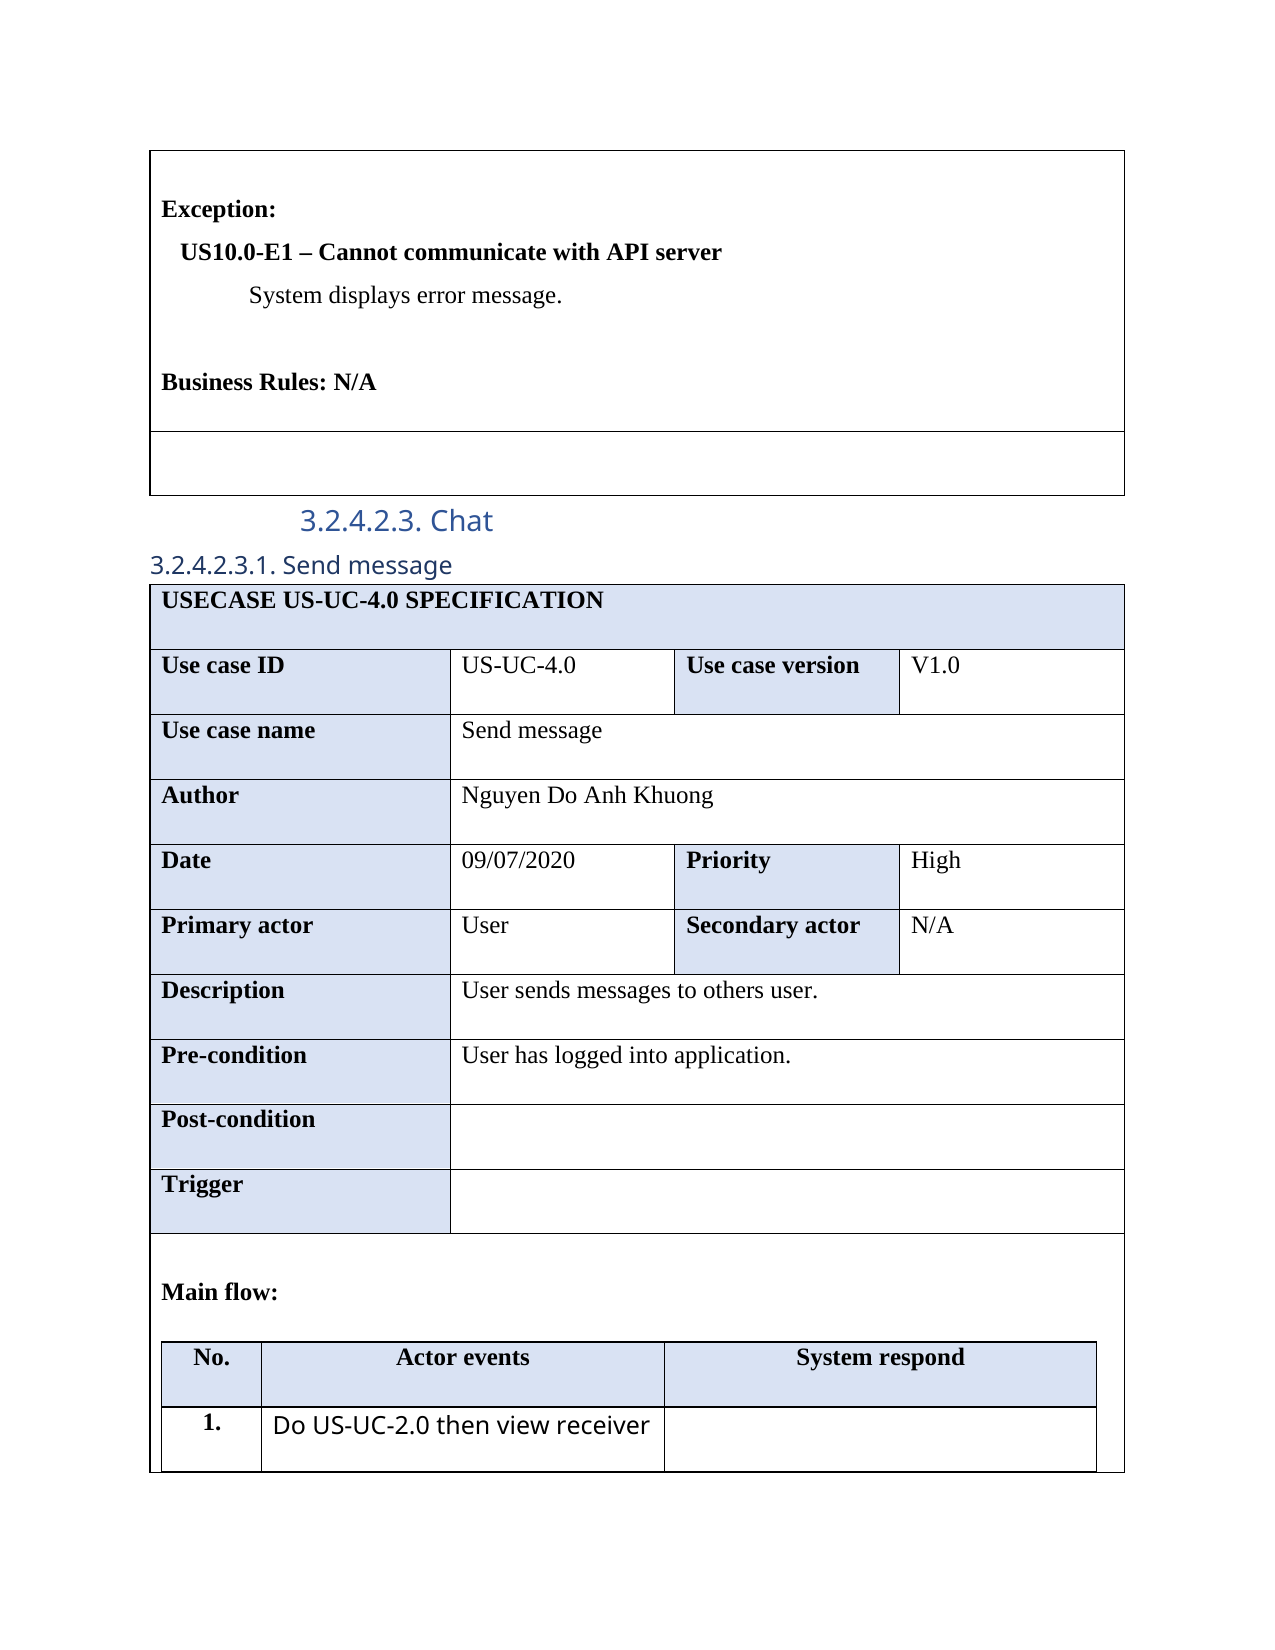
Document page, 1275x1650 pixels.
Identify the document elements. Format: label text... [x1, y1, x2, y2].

table_cell High [900, 845, 1124, 909]
subtitle 3.2.4.2.3.1. Send message [150, 548, 1125, 582]
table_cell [151, 1234, 1124, 1472]
table_cell Author [151, 780, 450, 844]
table_cell Post-condition [151, 1105, 450, 1168]
table_cell [451, 1105, 1124, 1168]
table_cell User sends messages to others user. [451, 975, 1124, 1039]
table_cell Primary actor [151, 910, 450, 974]
table_cell Nguyen Do Anh Khuong [451, 780, 1124, 844]
table_cell Use case ID [151, 650, 450, 714]
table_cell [151, 151, 1124, 431]
table_cell User [451, 910, 674, 974]
table_cell N/A [900, 910, 1124, 974]
table_cell Secondary actor [675, 910, 899, 974]
table_cell Priority [675, 845, 899, 909]
table_cell Use case version [675, 650, 899, 714]
table_cell [151, 432, 1124, 495]
table_cell [451, 1170, 1124, 1233]
table_cell Trigger [151, 1170, 450, 1233]
subtitle 3.2.4.2.3. Chat [300, 501, 1125, 540]
table_cell Pre-condition [151, 1040, 450, 1103]
table_cell Description [151, 975, 450, 1039]
table_header USECASE US-UC-4.0 SPECIFICATION [151, 585, 1124, 649]
table_cell Date [151, 845, 450, 909]
table_cell US-UC-4.0 [451, 650, 674, 714]
table_cell User has logged into application. [451, 1040, 1124, 1103]
table_cell 09/07/2020 [451, 845, 674, 909]
table_cell V1.0 [900, 650, 1124, 714]
table_cell Send message [451, 715, 1124, 779]
table_cell Use case name [151, 715, 450, 779]
